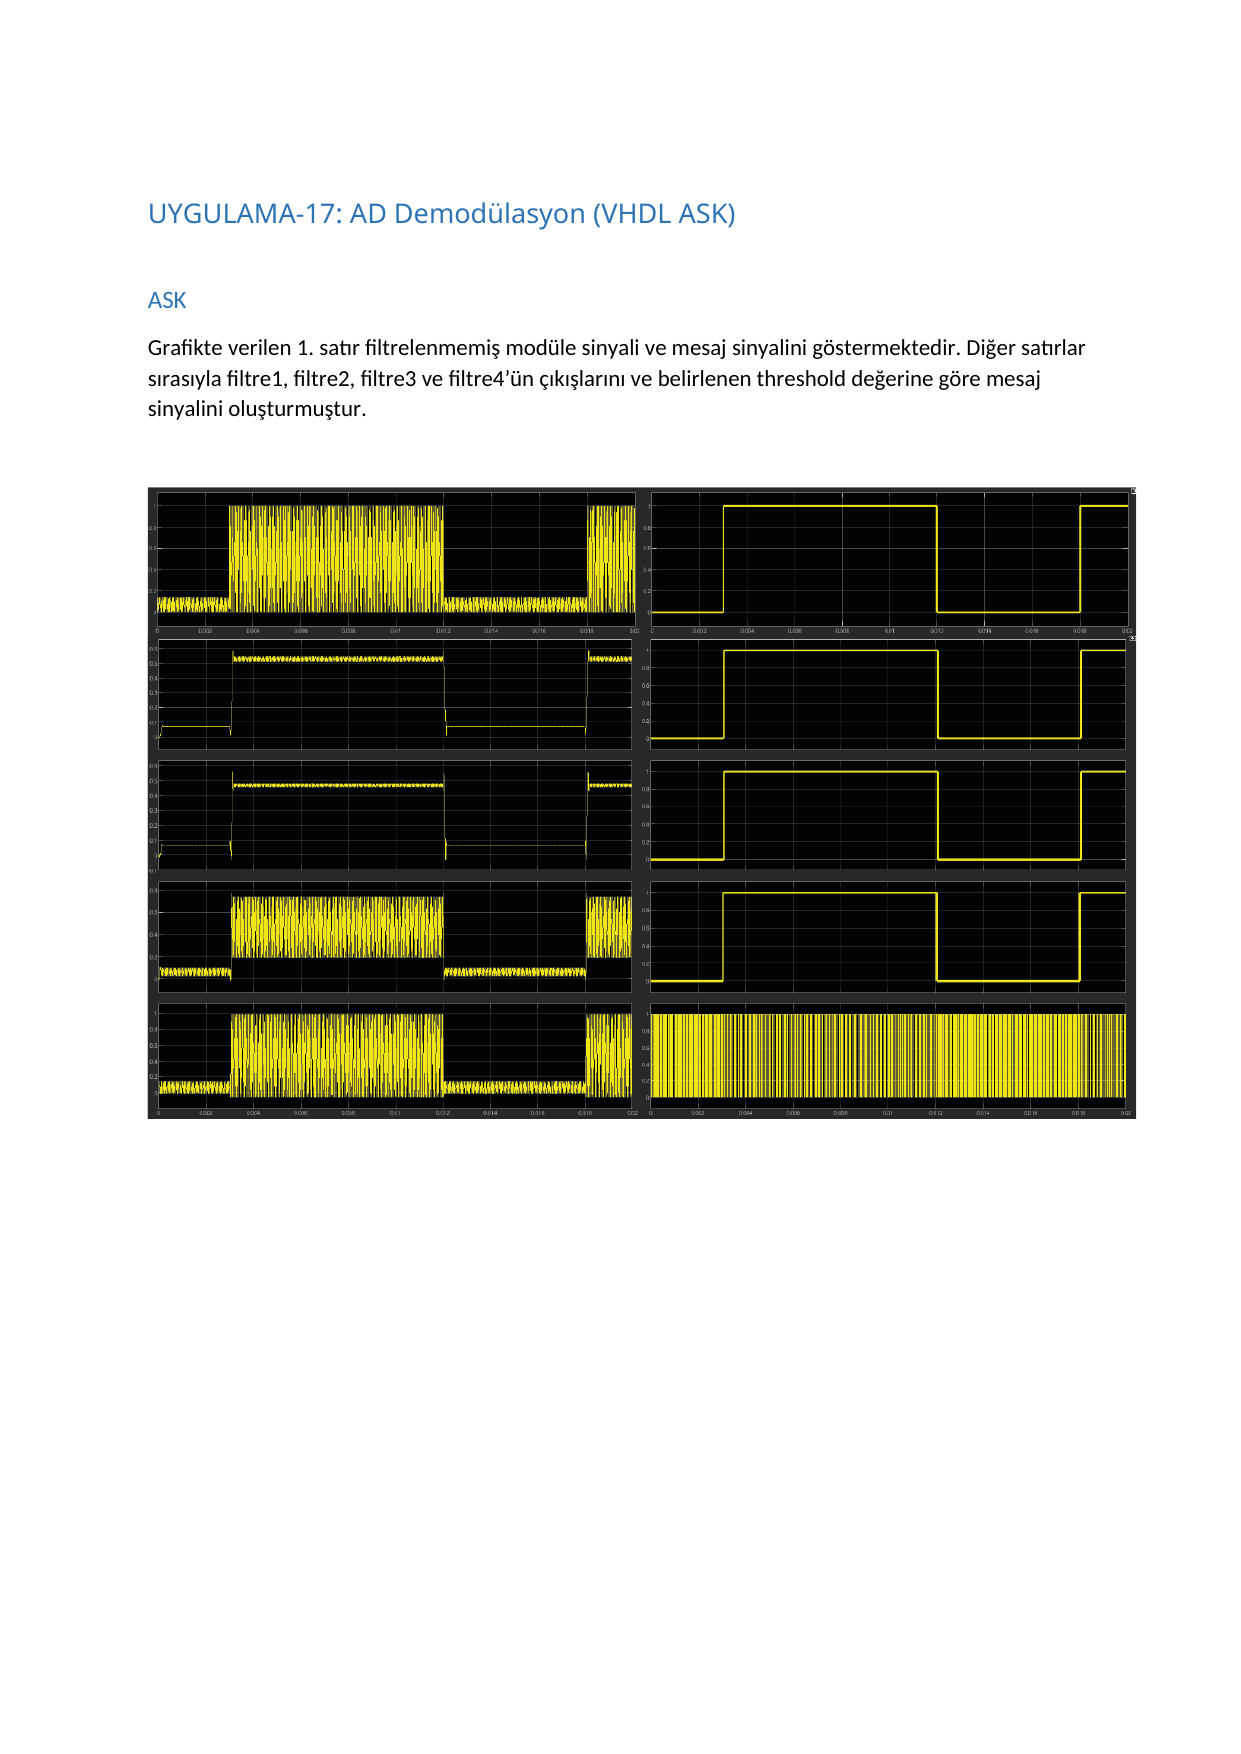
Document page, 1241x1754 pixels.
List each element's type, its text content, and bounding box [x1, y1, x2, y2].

text ASK [148, 284, 1093, 314]
text Grafikte verilen 1. satır filtrelenmemiş modüle sinyali ve mesaj sinyalini göstermektedir. Diğer satırlar sırasıyla filtre1, filtre2, filtre3 ve filtre4’ün çıkışlarını ve belirlenen threshold değerine göre mesaj sinyalini oluşturmuştur. [148, 333, 1093, 422]
subtitle UYGULAMA-17: AD Demodülasyon (VHDL ASK) [148, 194, 1093, 231]
picture [147, 487, 1137, 1119]
